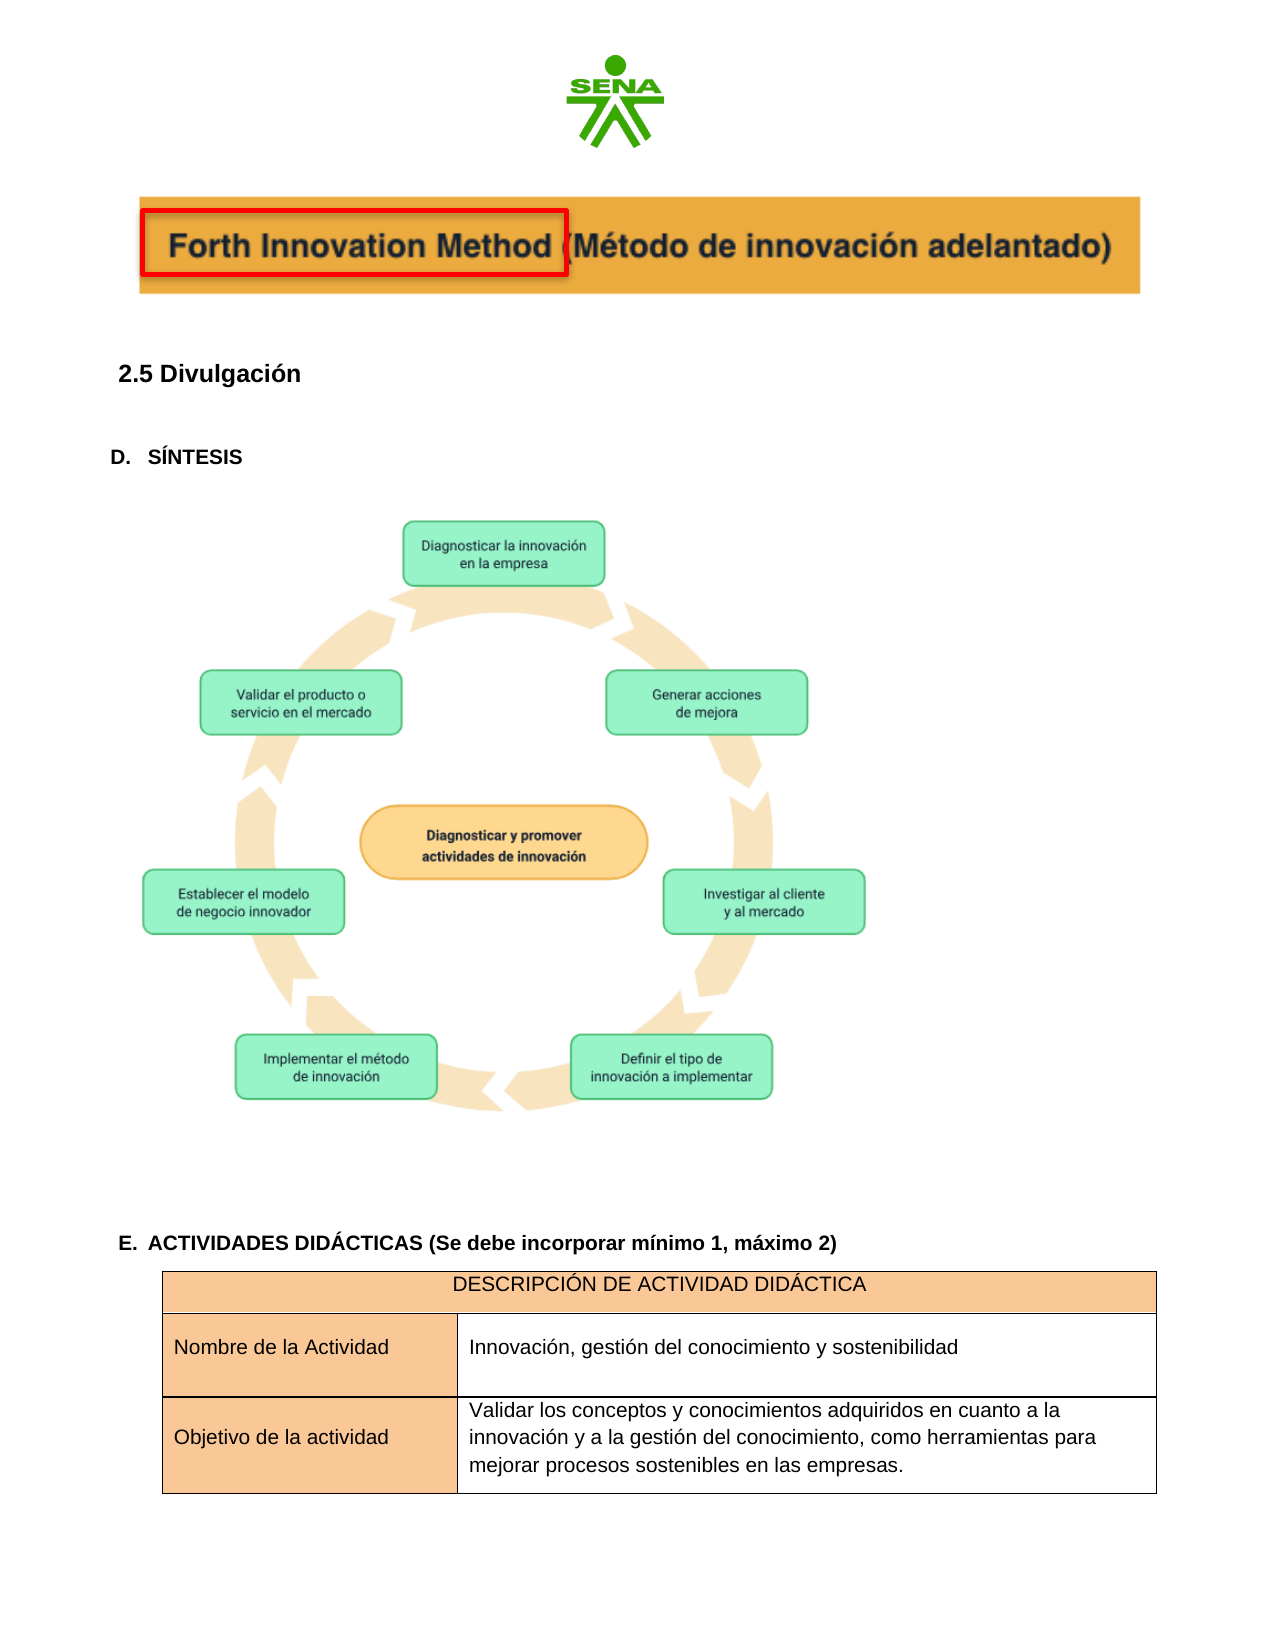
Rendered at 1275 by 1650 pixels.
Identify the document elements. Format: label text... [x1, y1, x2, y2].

table_cell Objetivo de la actividad [163, 1398, 457, 1493]
list ACTIVIDADES DIDÁCTICAS (Se debe incorporar mínimo 1, máximo 2) [118, 1231, 1157, 1255]
list SÍNTESIS [110, 444, 1157, 468]
picture [566, 55, 664, 148]
table_cell Nombre de la Actividad [163, 1314, 457, 1396]
table_header DESCRIPCIÓN DE ACTIVIDAD DIDÁCTICA [163, 1272, 1156, 1312]
picture [118, 484, 941, 1139]
text 2.5 Divulgación [118, 359, 1157, 388]
picture [118, 177, 1157, 307]
table_cell Validar los conceptos y conocimientos adquiridos en cuanto a la innovación y a la gestión del conocimiento, como herramientas para mejorar procesos sostenibles en las empresas. [458, 1398, 1156, 1493]
table_cell Innovación, gestión del conocimiento y sostenibilidad [458, 1314, 1156, 1396]
